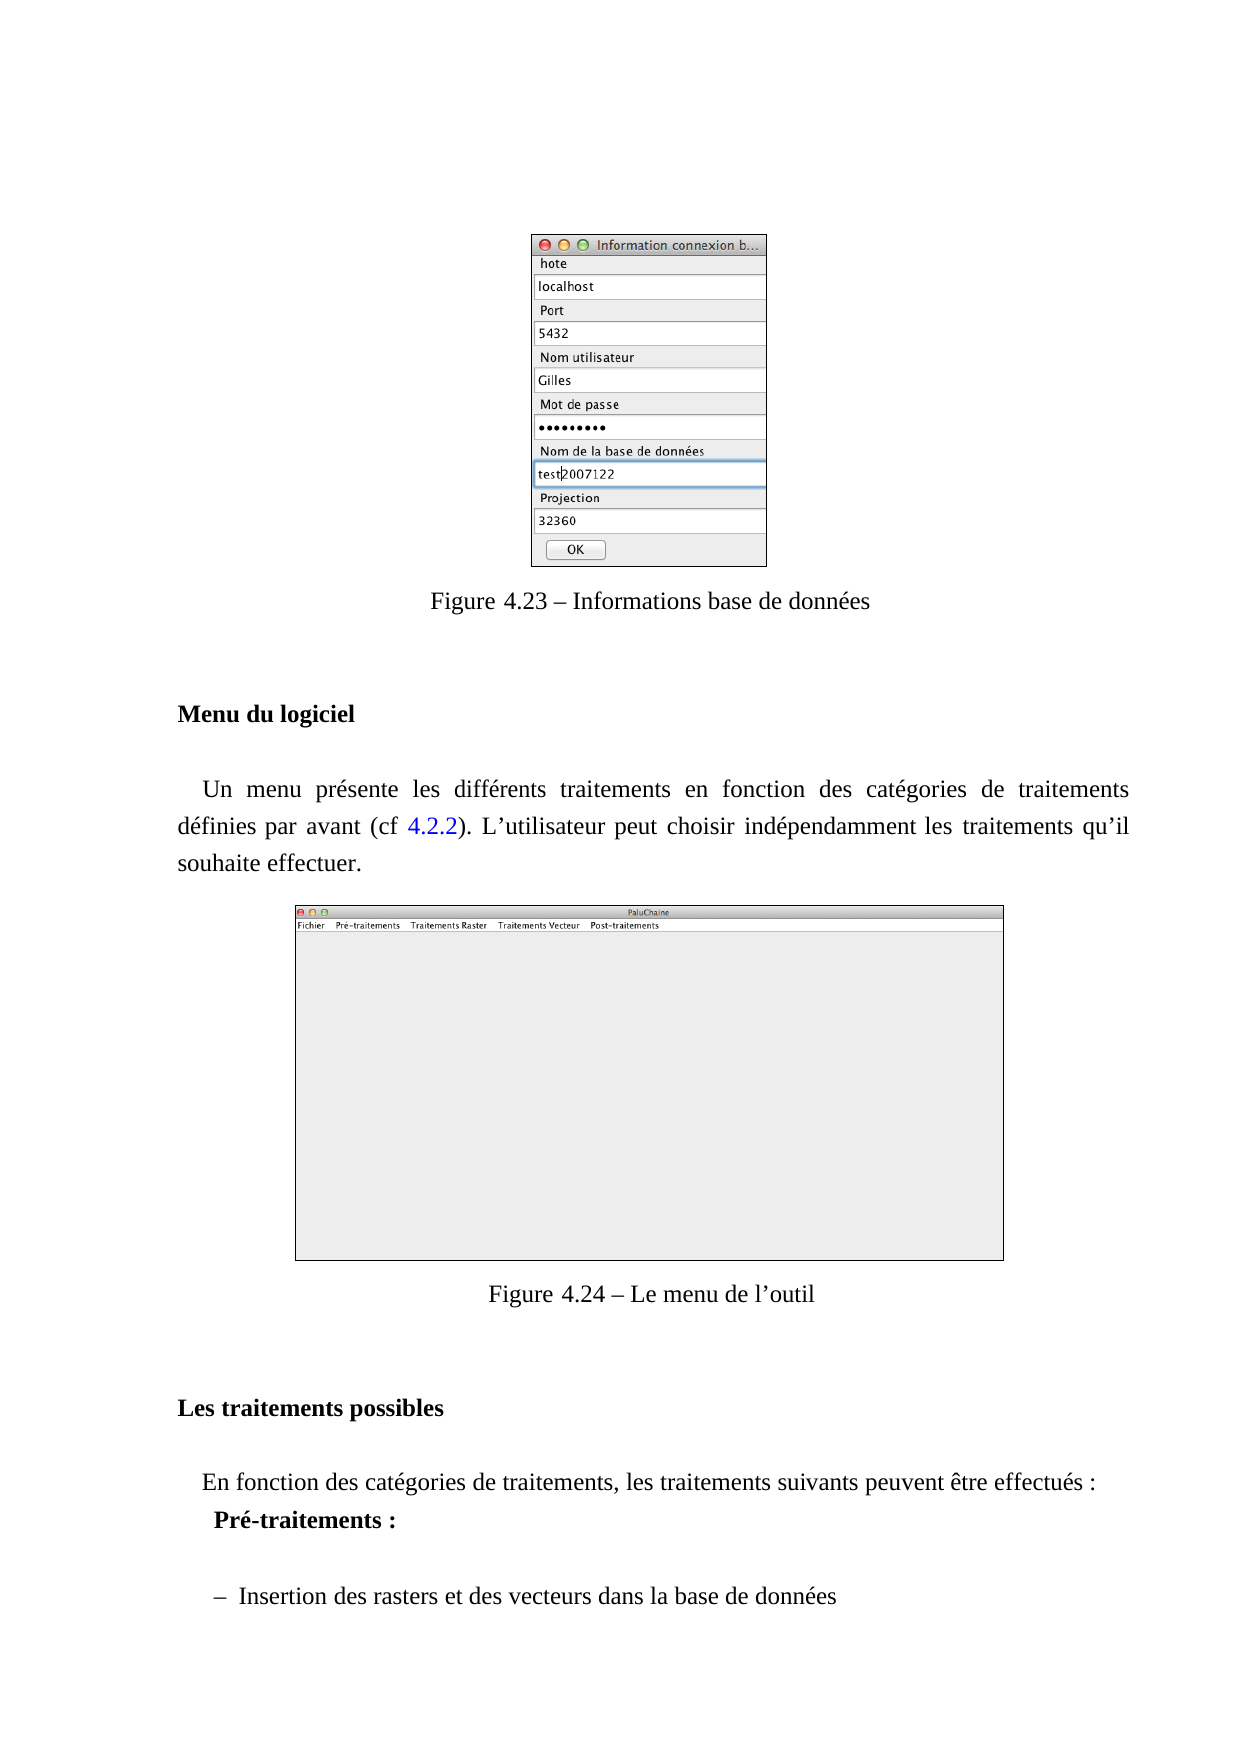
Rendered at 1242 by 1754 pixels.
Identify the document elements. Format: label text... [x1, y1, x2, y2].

text Figure 4.23 – Informations base de données [430, 586, 1137, 614]
text Menu du logiciel [177, 699, 1137, 728]
text En fonction des catégories de traitements, les traitements suivants peuvent être effectués : [198, 1467, 1100, 1496]
text Pré-traitements : [214, 1505, 1137, 1534]
picture [296, 906, 1003, 1260]
picture [532, 235, 766, 566]
text Figure 4.24 – Le menu de l’outil [482, 1279, 821, 1308]
text Un menu présente les différents traitements en fonction des catégories de traitements définies par avant (cf 4.2.2). L’utilisateur peut choisir indépendamment les traitements qu’il souhaite effectuer. [177, 774, 1130, 877]
text Les traitements possibles [177, 1393, 1137, 1422]
text – Insertion des rasters et des vecteurs dans la base de données [214, 1581, 1137, 1609]
